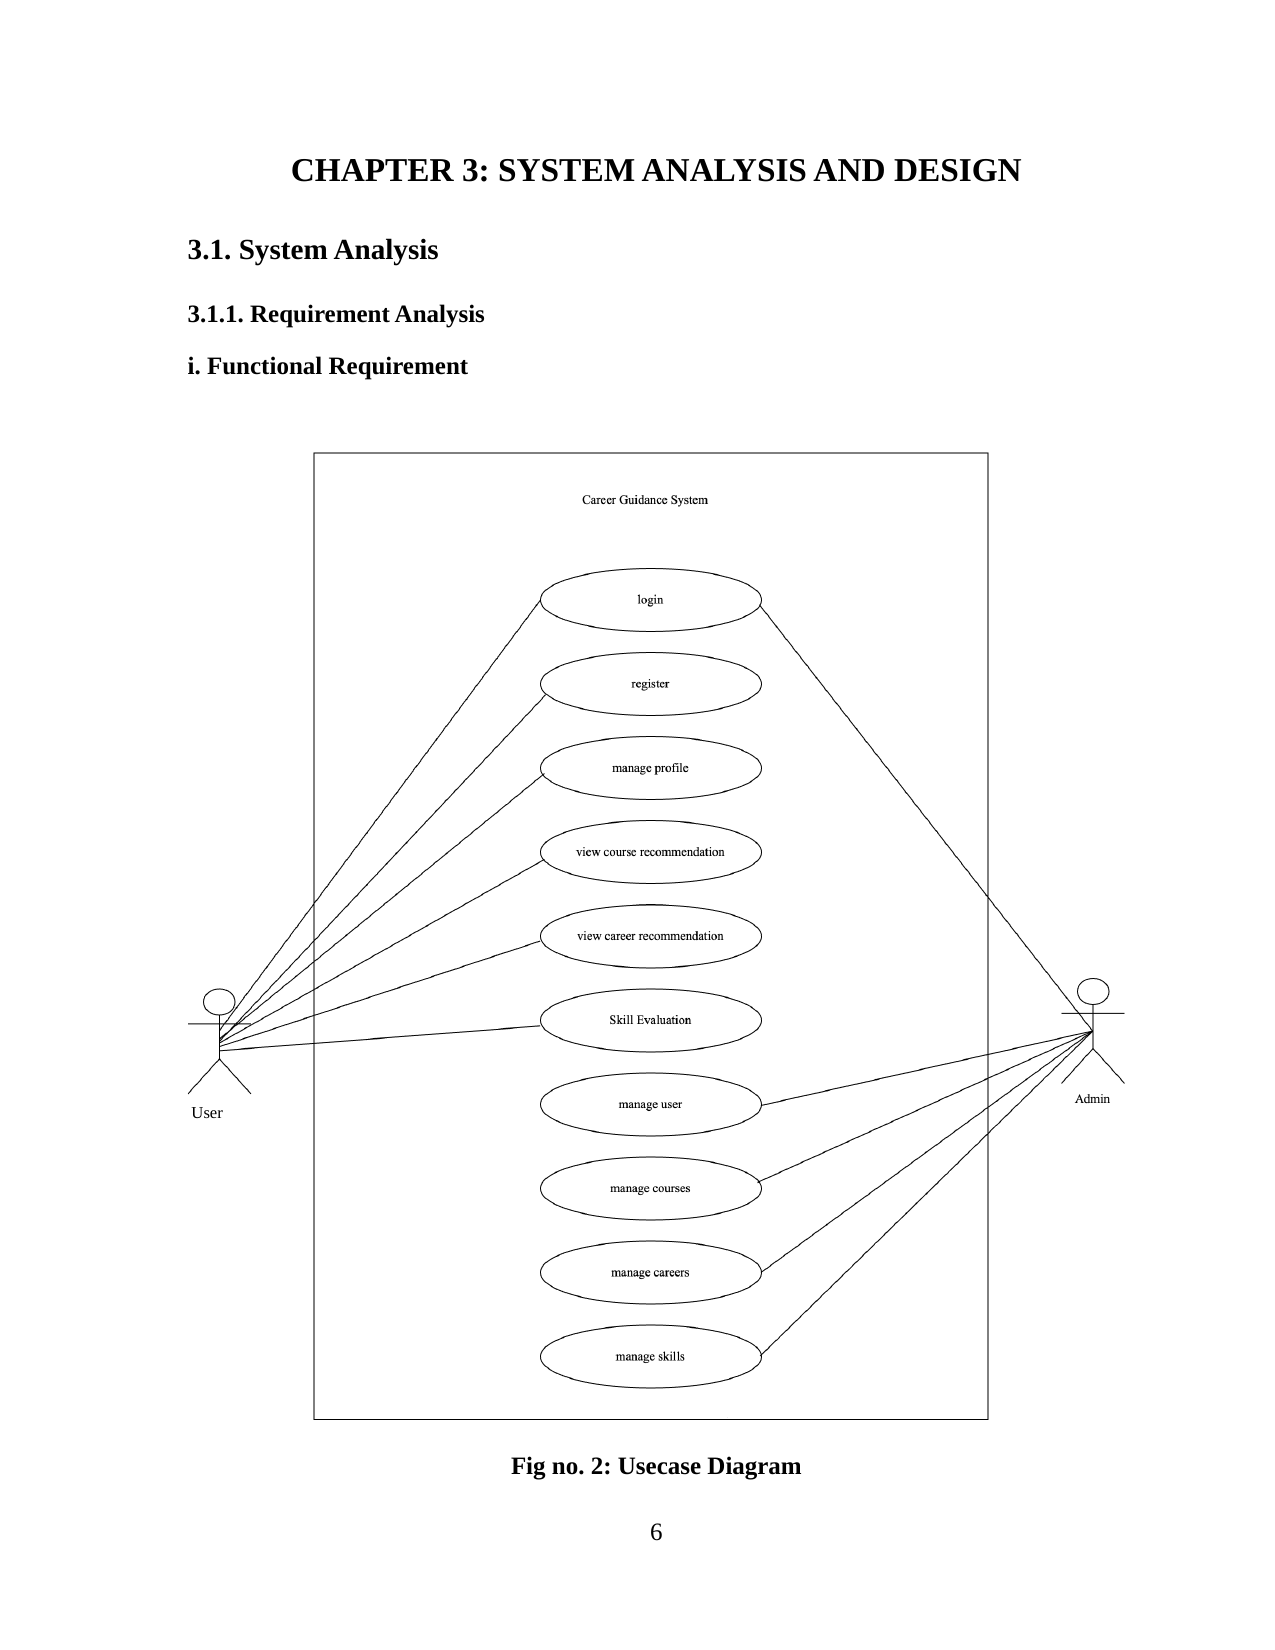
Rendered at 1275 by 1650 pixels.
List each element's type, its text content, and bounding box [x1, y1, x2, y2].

text i. Functional Requirement [187, 351, 1125, 380]
subtitle CHAPTER 3: SYSTEM ANALYSIS AND DESIGN [187, 150, 1125, 188]
subtitle 3.1.1. Requirement Analysis [187, 299, 1125, 328]
text Fig no. 2: Usecase Diagram [187, 1451, 1125, 1479]
subtitle 3.1. System Analysis [187, 232, 1125, 266]
picture [187, 410, 1125, 1420]
